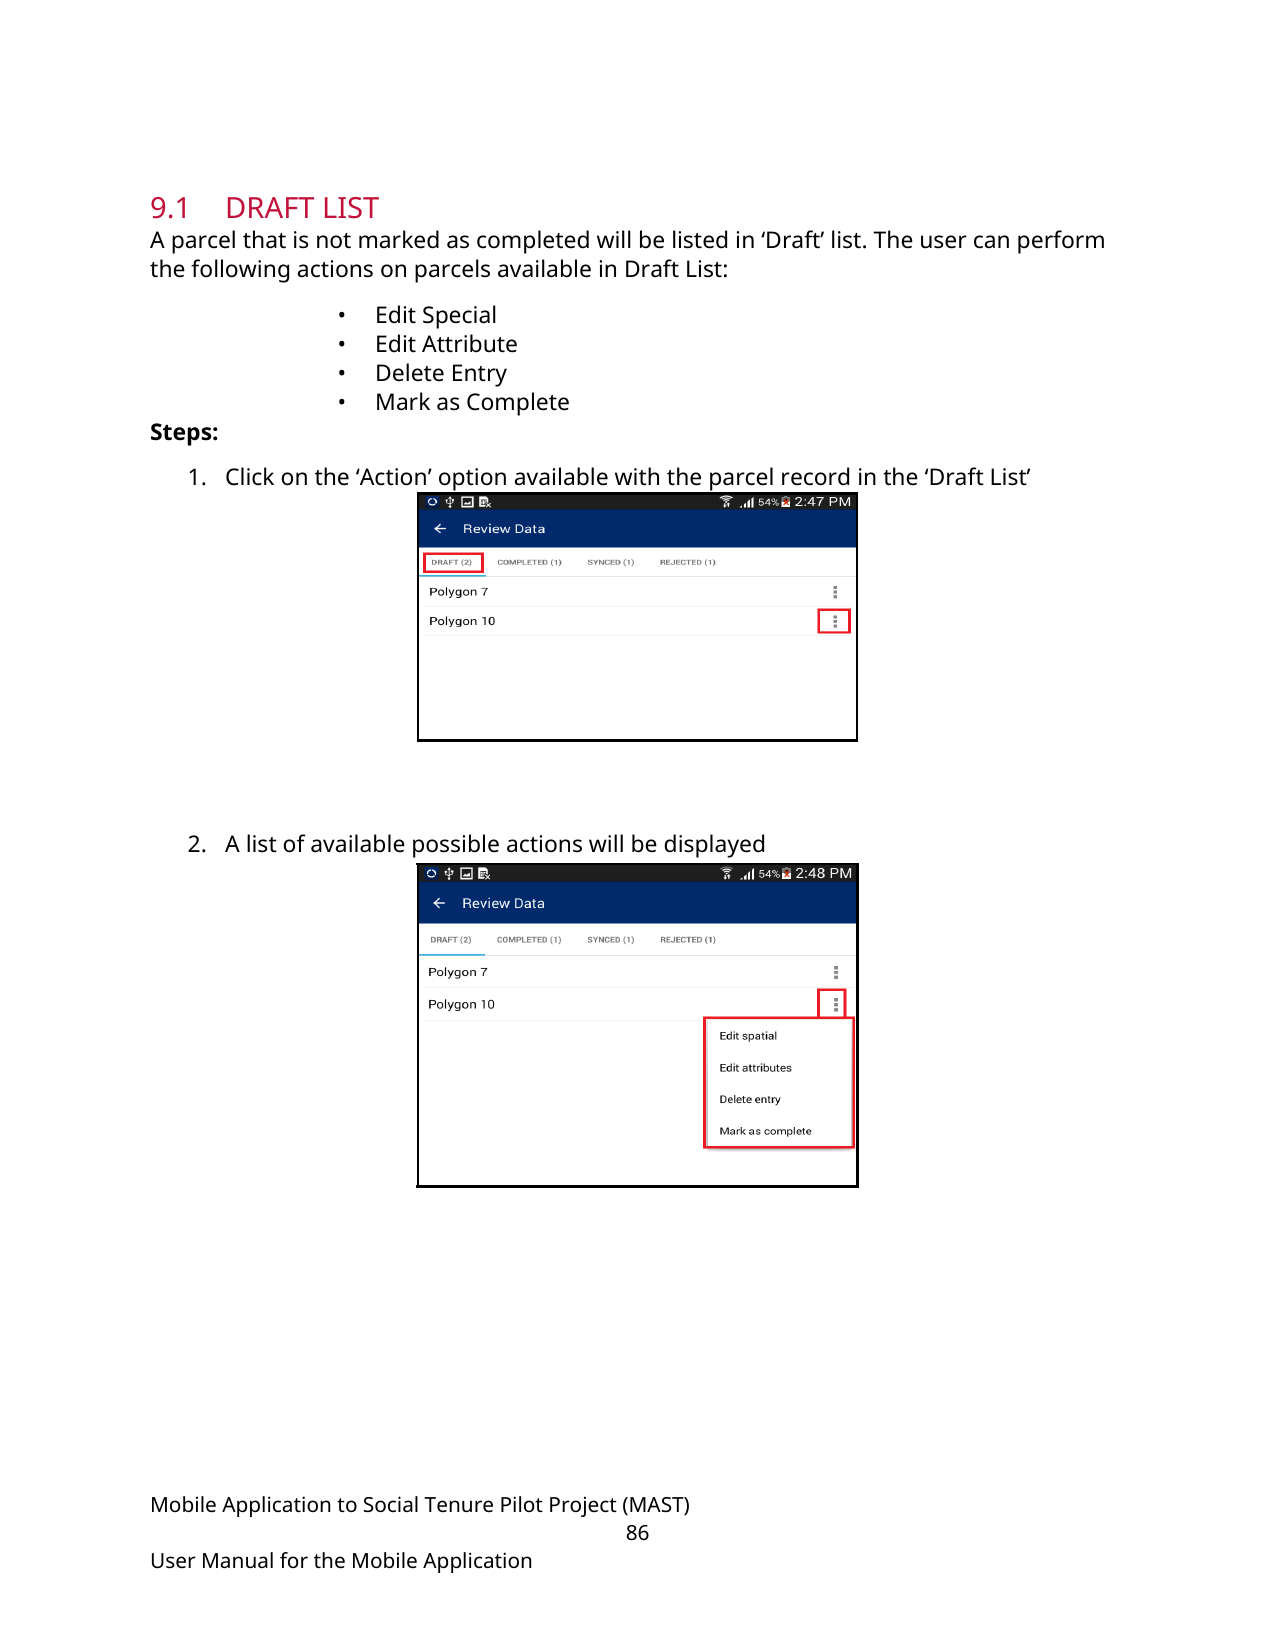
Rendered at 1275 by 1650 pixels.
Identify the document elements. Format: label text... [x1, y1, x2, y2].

picture [419, 495, 856, 739]
list A list of available possible actions will be displayed [187, 829, 1125, 858]
text Edit Special [337, 300, 1125, 329]
text Steps: [150, 417, 1125, 446]
picture [419, 865, 856, 1185]
list Click on the ‘Action’ option available with the parcel record in the ‘Draft List’ [187, 462, 1125, 492]
text A parcel that is not marked as completed will be listed in ‘Draft’ list. The user can perform the following actions on parcels available in Draft List: [150, 225, 1125, 283]
text Mark as Complete [337, 387, 1125, 417]
text Delete Entry [337, 358, 1125, 387]
text Edit Attribute [337, 329, 1125, 358]
subtitle Draft List [150, 192, 1125, 225]
